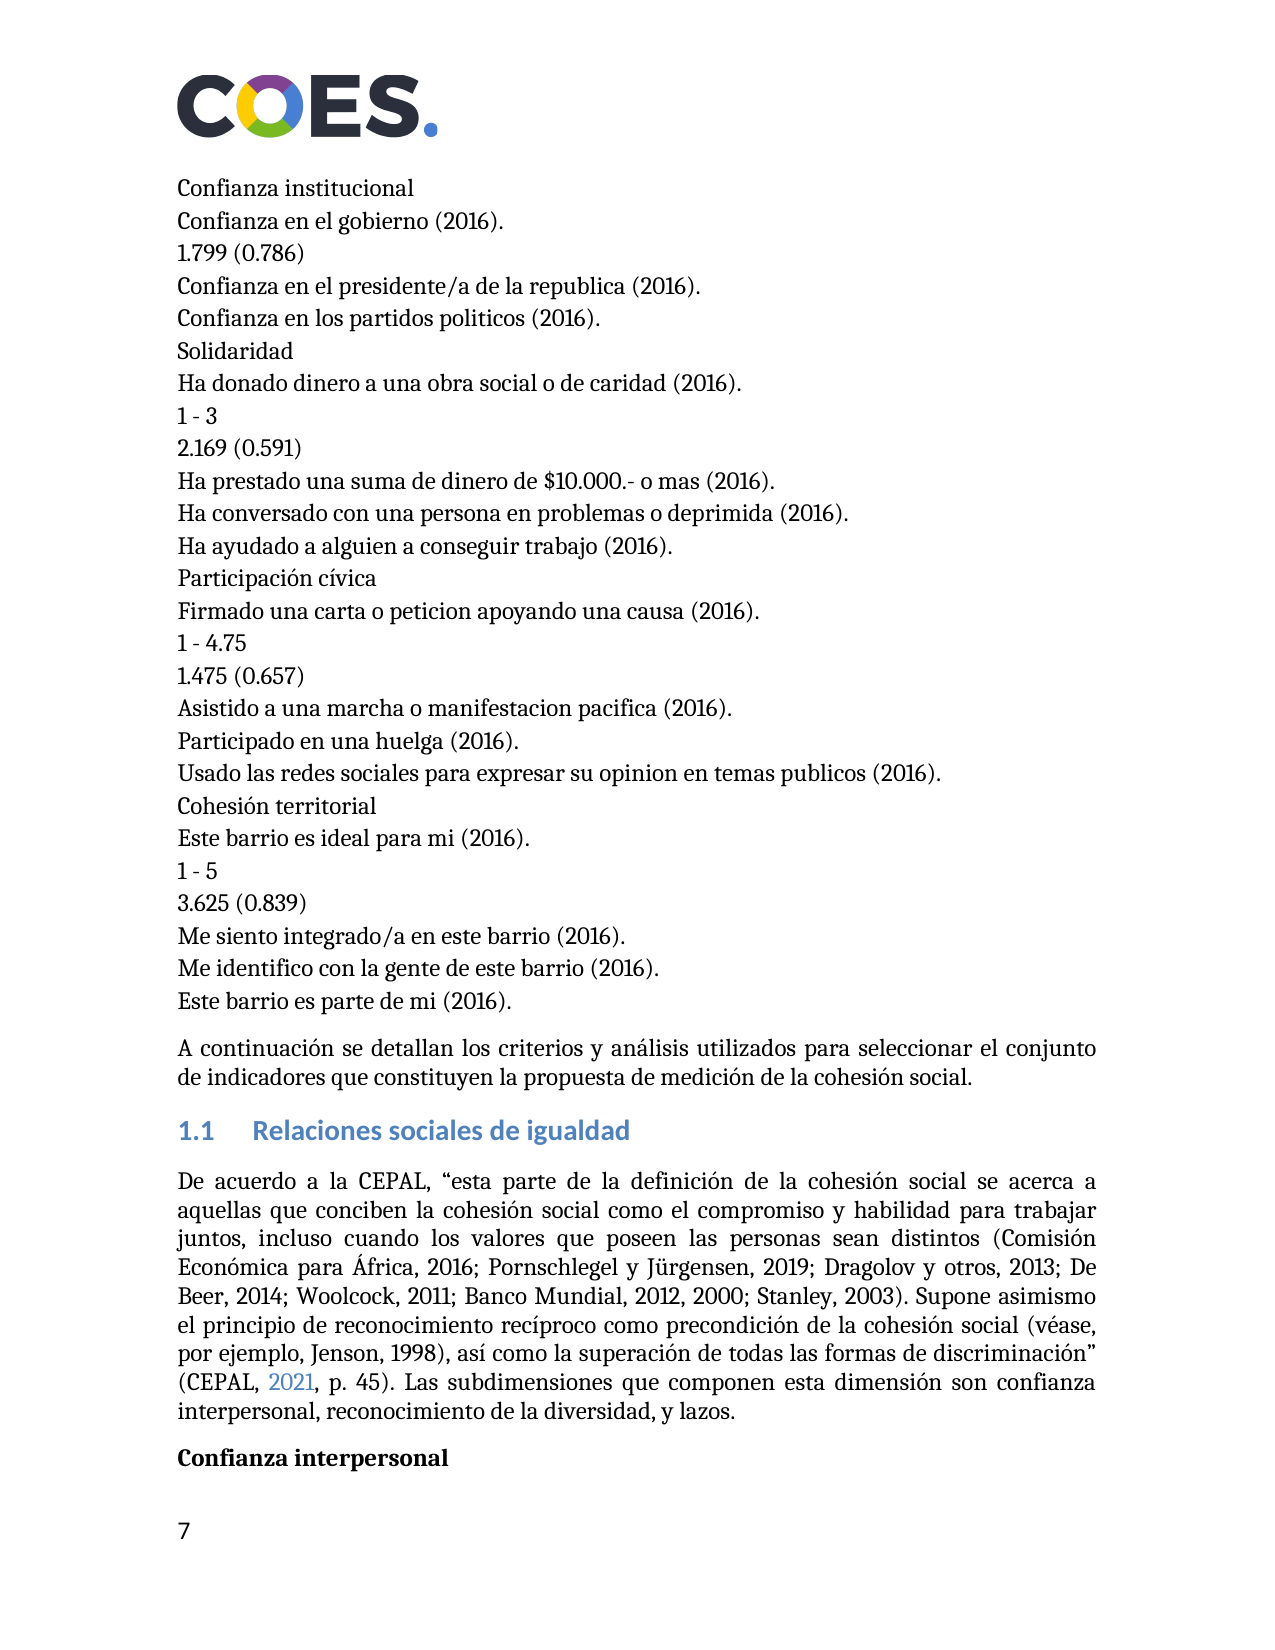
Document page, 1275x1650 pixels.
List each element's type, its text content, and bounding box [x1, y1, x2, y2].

text Confianza en los partidos politicos (2016). [177, 304, 1098, 333]
text 3.625 (0.839) [177, 889, 1098, 918]
text Este barrio es parte de mi (2016). [177, 987, 1098, 1015]
text 1.799 (0.786) [177, 239, 1098, 268]
text 2.169 (0.591) [177, 434, 1098, 463]
text Solidaridad [177, 337, 1098, 365]
text 1.475 (0.657) [177, 662, 1098, 690]
text Me identifico con la gente de este barrio (2016). [177, 954, 1098, 983]
text Ha ayudado a alguien a conseguir trabajo (2016). [177, 532, 1098, 560]
text De acuerdo a la CEPAL, “esta parte de la definición de la cohesión social se acerca a aquellas que conciben la cohesión social como el compromiso y habilidad para trabajar juntos, incluso cuando los valores que poseen las personas sean distintos (Comisión Económica para África, 2016; Pornschlegel y Jürgensen, 2019; Dragolov y otros, 2013; De Beer, 2014; Woolcock, 2011; Banco Mundial, 2012, 2000; Stanley, 2003). Supone asimismo el principio de reconocimiento recíproco como precondición de la cohesión social (véase, por ejemplo, Jenson, 1998), así como la superación de todas las formas de discriminación” (CEPAL, 2021, p. 45). Las subdimensiones que componen esta dimensión son confianza interpersonal, reconocimiento de la diversidad, y lazos. [177, 1167, 1098, 1426]
text Ha conversado con una persona en problemas o deprimida (2016). [177, 499, 1098, 528]
text Confianza en el presidente/a de la republica (2016). [177, 272, 1098, 300]
text 1 - 5 [177, 857, 1098, 885]
text A continuación se detallan los criterios y análisis utilizados para seleccionar el conjunto de indicadores que constituyen la propuesta de medición de la cohesión social. [177, 1034, 1098, 1092]
picture [177, 75, 438, 146]
text Participación cívica [177, 564, 1098, 593]
text Firmado una carta o peticion apoyando una causa (2016). [177, 597, 1098, 625]
text Asistido a una marcha o manifestacion pacifica (2016). [177, 694, 1098, 723]
text Me siento integrado/a en este barrio (2016). [177, 922, 1098, 950]
text 1 - 4.75 [177, 629, 1098, 658]
text Confianza interpersonal [177, 1444, 1098, 1473]
text 1 - 3 [177, 402, 1098, 430]
text Ha prestado una suma de dinero de $10.000.- o mas (2016). [177, 467, 1098, 495]
text Confianza institucional [177, 174, 1098, 203]
text Participado en una huelga (2016). [177, 727, 1098, 755]
text Usado las redes sociales para expresar su opinion en temas publicos (2016). [177, 759, 1098, 788]
text Este barrio es ideal para mi (2016). [177, 824, 1098, 853]
subtitle 1.1 Relaciones sociales de igualdad [177, 1112, 1098, 1148]
text Confianza en el gobierno (2016). [177, 207, 1098, 235]
text Ha donado dinero a una obra social o de caridad (2016). [177, 369, 1098, 398]
text Cohesión territorial [177, 792, 1098, 820]
